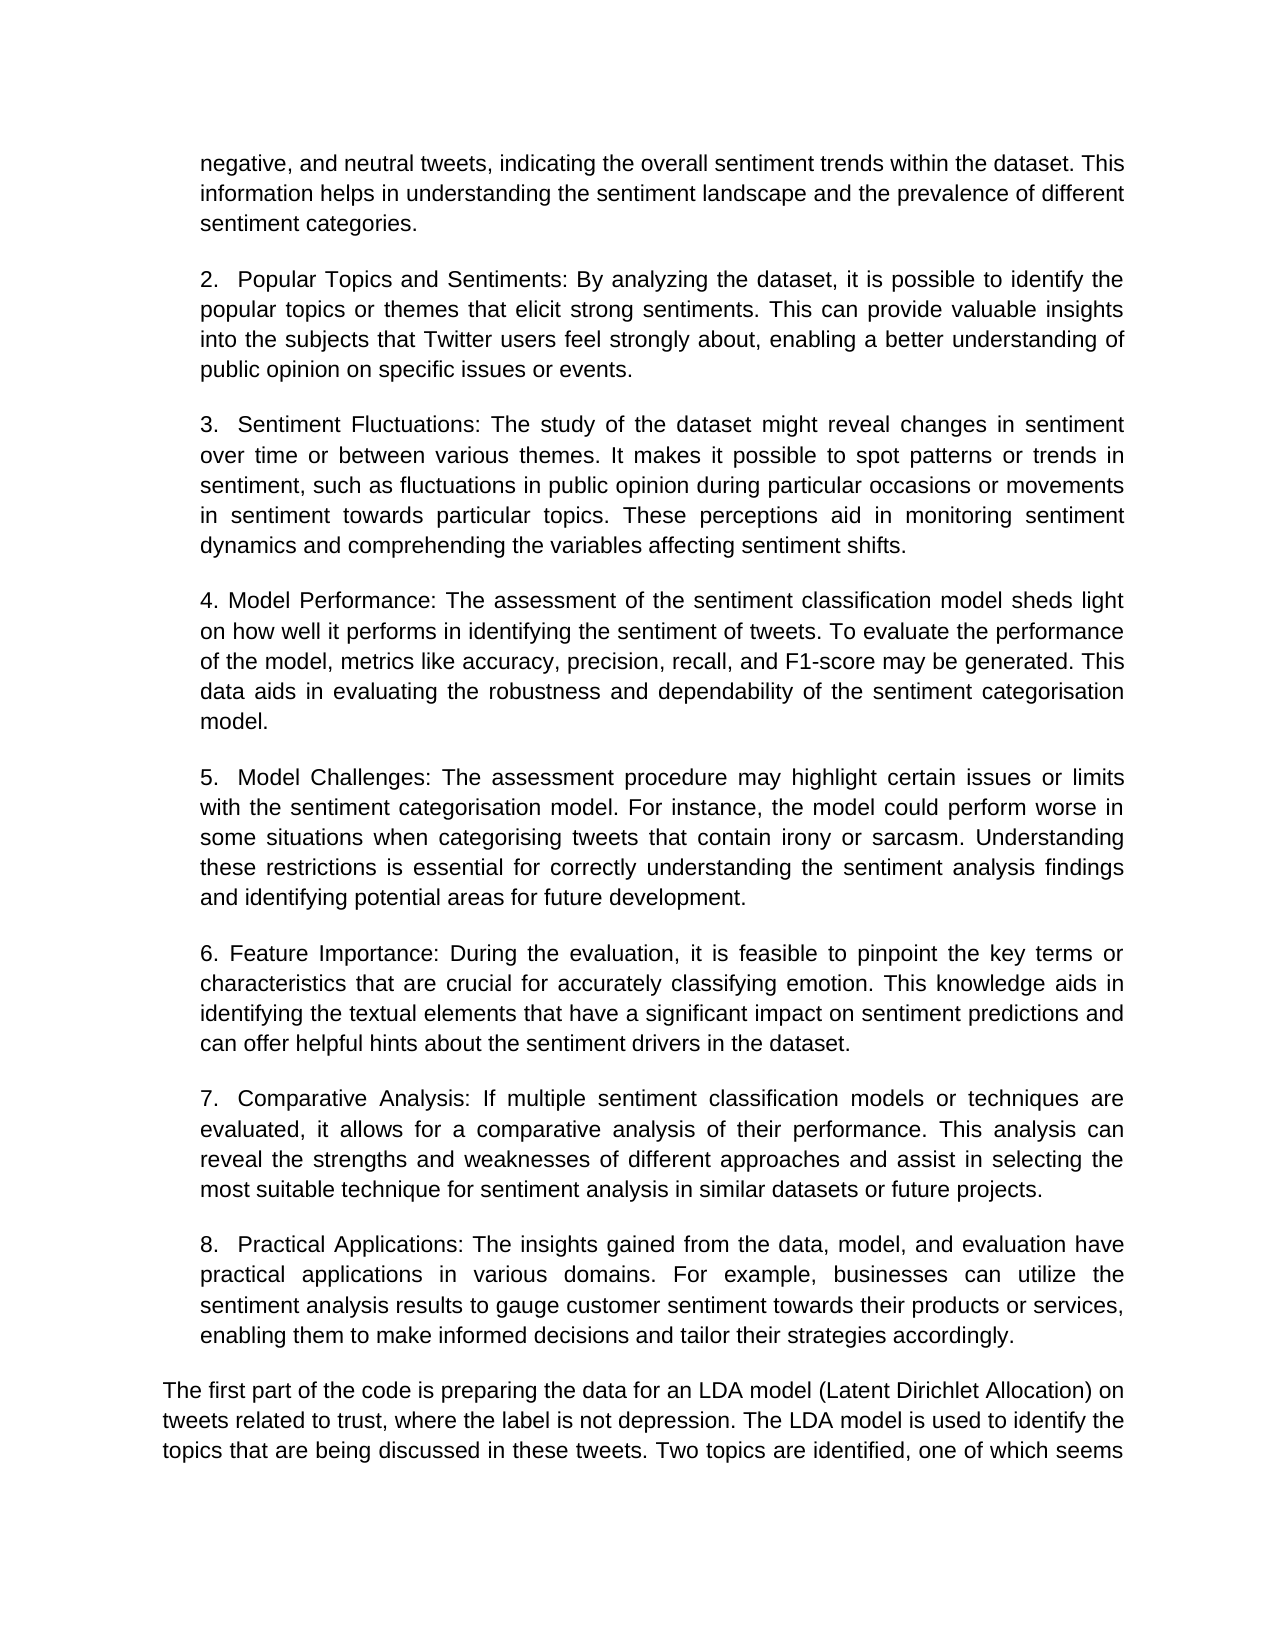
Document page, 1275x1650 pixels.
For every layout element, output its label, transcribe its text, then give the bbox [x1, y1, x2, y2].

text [200, 150, 1125, 237]
text 7. Comparative Analysis: If multiple sentiment classification models or techniques are evaluated, it allows for a comparative analysis of their performance. This analysis can reveal the strengths and weaknesses of different approaches and assist in selecting the most suitable technique for sentiment analysis in similar datasets or future projects. [200, 1085, 1125, 1202]
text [162, 1377, 1125, 1464]
text 6. Feature Importance: During the evaluation, it is feasible to pinpoint the key terms or characteristics that are crucial for accurately classifying emotion. This knowledge aids in identifying the textual elements that have a significant impact on sentiment predictions and can offer helpful hints about the sentiment drivers in the dataset. [200, 939, 1125, 1057]
text 4. Model Performance: The assessment of the sentiment classification model sheds light on how well it performs in identifying the sentiment of tweets. To evaluate the performance of the model, metrics like accuracy, precision, recall, and F1-score may be generated. This data aids in evaluating the robustness and dependability of the sentiment categorisation model. [200, 587, 1125, 735]
text 2. Popular Topics and Sentiments: By analyzing the dataset, it is possible to identify the popular topics or themes that elicit strong sentiments. This can provide valuable insights into the subjects that Twitter users feel strongly about, enabling a better understanding of public opinion on specific issues or events. [200, 266, 1125, 383]
text 3. Sentiment Fluctuations: The study of the dataset might reveal changes in sentiment over time or between various themes. It makes it possible to spot patterns or trends in sentiment, such as fluctuations in public opinion during particular occasions or movements in sentiment towards particular topics. These perceptions aid in monitoring sentiment dynamics and comprehending the variables affecting sentiment shifts. [200, 411, 1125, 559]
text 5. Model Challenges: The assessment procedure may highlight certain issues or limits with the sentiment categorisation model. For instance, the model could perform worse in some situations when categorising tweets that contain irony or sarcasm. Understanding these restrictions is essential for correctly understanding the sentiment analysis findings and identifying potential areas for future development. [200, 763, 1125, 911]
text 8. Practical Applications: The insights gained from the data, model, and evaluation have practical applications in various domains. For example, businesses can utilize the sentiment analysis results to gauge customer sentiment towards their products or services, enabling them to make informed decisions and tailor their strategies accordingly. [200, 1231, 1125, 1348]
